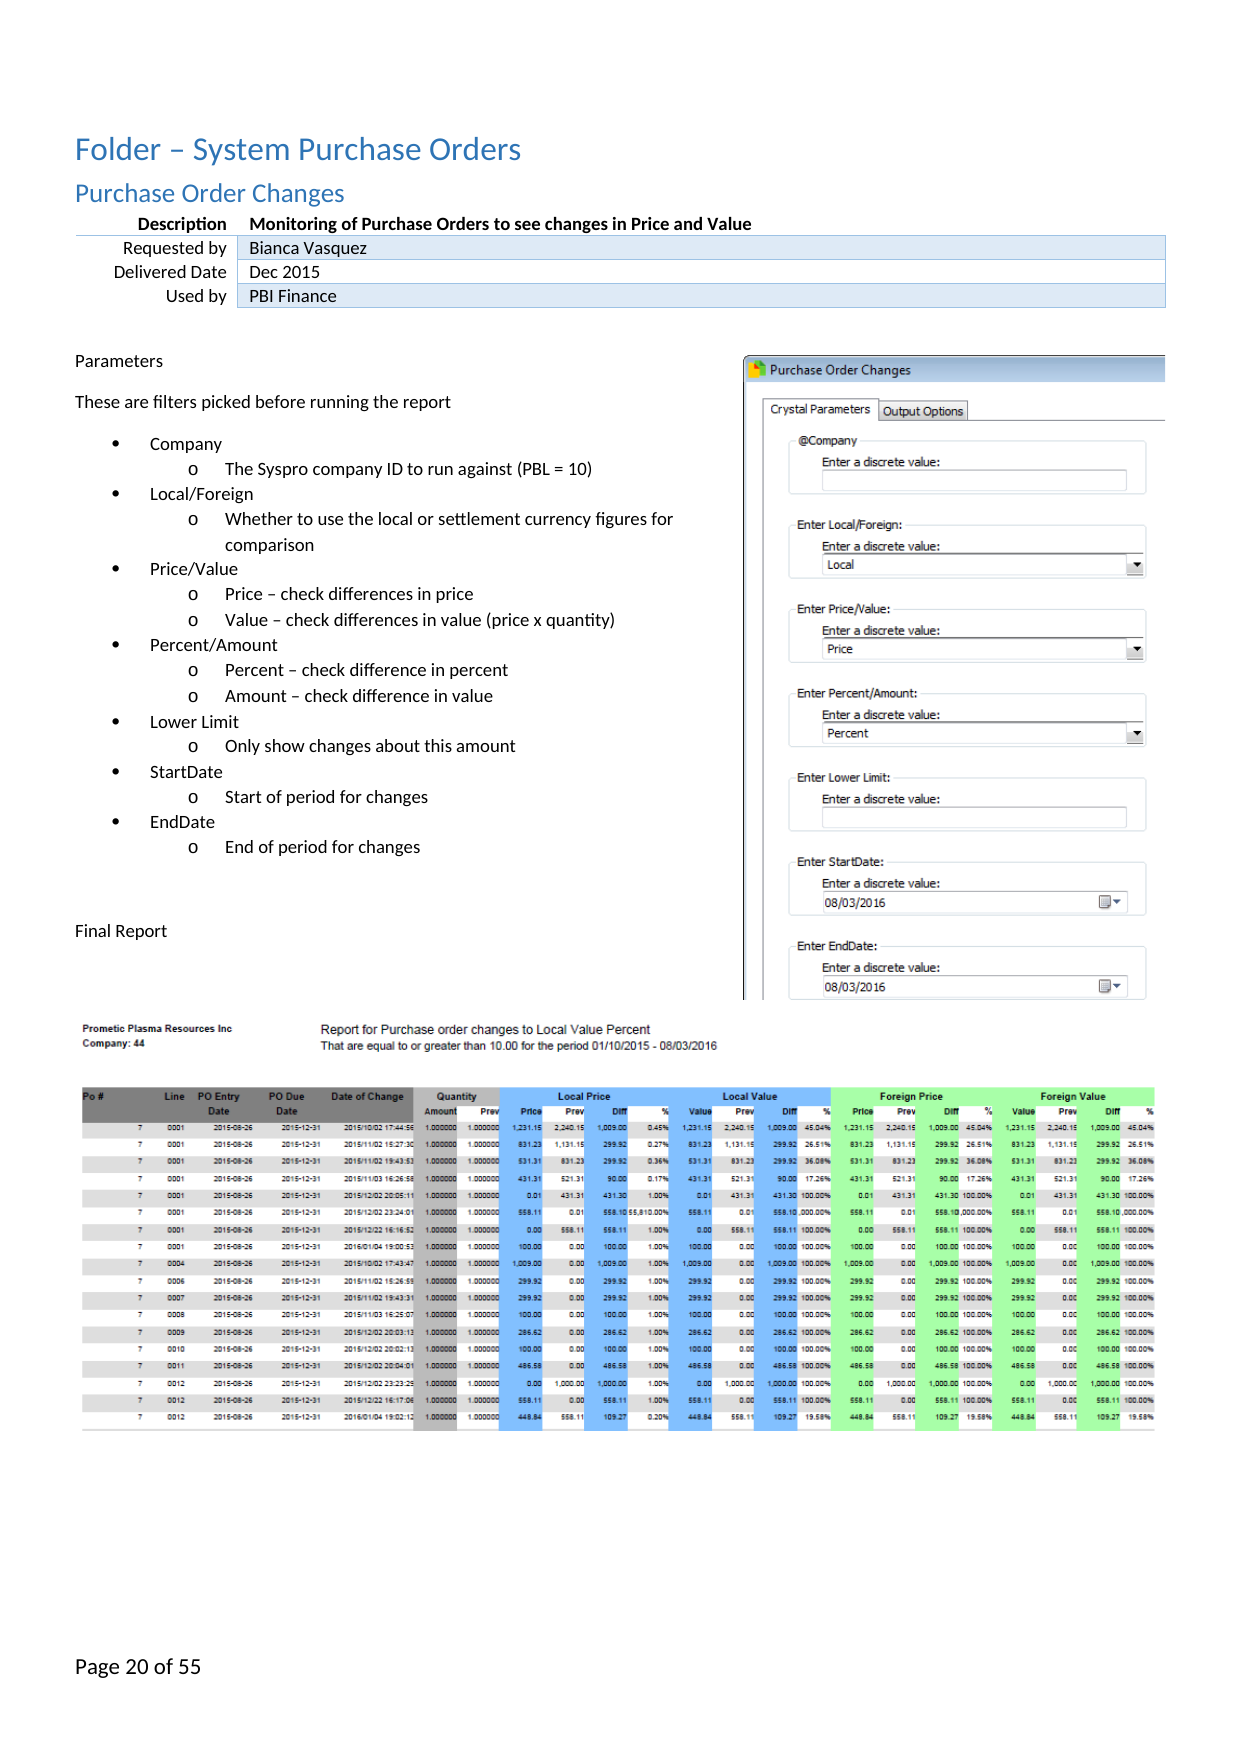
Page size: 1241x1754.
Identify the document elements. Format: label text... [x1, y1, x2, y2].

table_cell Used by [76, 283, 237, 307]
table_header Description [76, 212, 238, 235]
list Whether to use the local or settlement currency figures for comparison [187, 507, 742, 556]
table_cell Requested by [76, 236, 237, 259]
table_cell Delivered Date [76, 259, 237, 283]
table_cell Bianca Vasquez [238, 236, 1165, 259]
list Percent/Amount [112, 634, 742, 657]
list Price/Value [112, 557, 742, 580]
table_header Monitoring of Purchase Orders to see changes in Price and Value [238, 212, 1165, 235]
list Value – check differences in value (price x quantity) [187, 608, 742, 632]
text Final Report [75, 919, 742, 942]
list End of period for changes [187, 835, 742, 859]
picture [75, 1009, 1166, 1431]
list Amount – check difference in value [187, 684, 742, 708]
list The Syspro company ID to run against (PBL = 10) [187, 457, 742, 481]
list Percent – check difference in percent [187, 658, 742, 682]
list Price – check differences in price [187, 582, 742, 606]
list Company [112, 432, 742, 455]
list EndDate [112, 811, 742, 833]
table_cell Dec 2015 [238, 260, 1165, 283]
text Parameters [75, 349, 1165, 372]
list Local/Foreign [112, 482, 742, 505]
picture [742, 354, 1166, 1000]
list StartDate [112, 760, 742, 783]
list Lower Limit [112, 710, 742, 733]
text These are filters picked before running the report [75, 391, 742, 414]
list Only show changes about this amount [187, 734, 742, 758]
list Start of period for changes [187, 785, 742, 809]
subtitle Purchase Order Changes [75, 177, 1165, 209]
subtitle Folder – System Purchase Orders [75, 128, 1165, 169]
table_cell PBI Finance [238, 284, 1165, 307]
